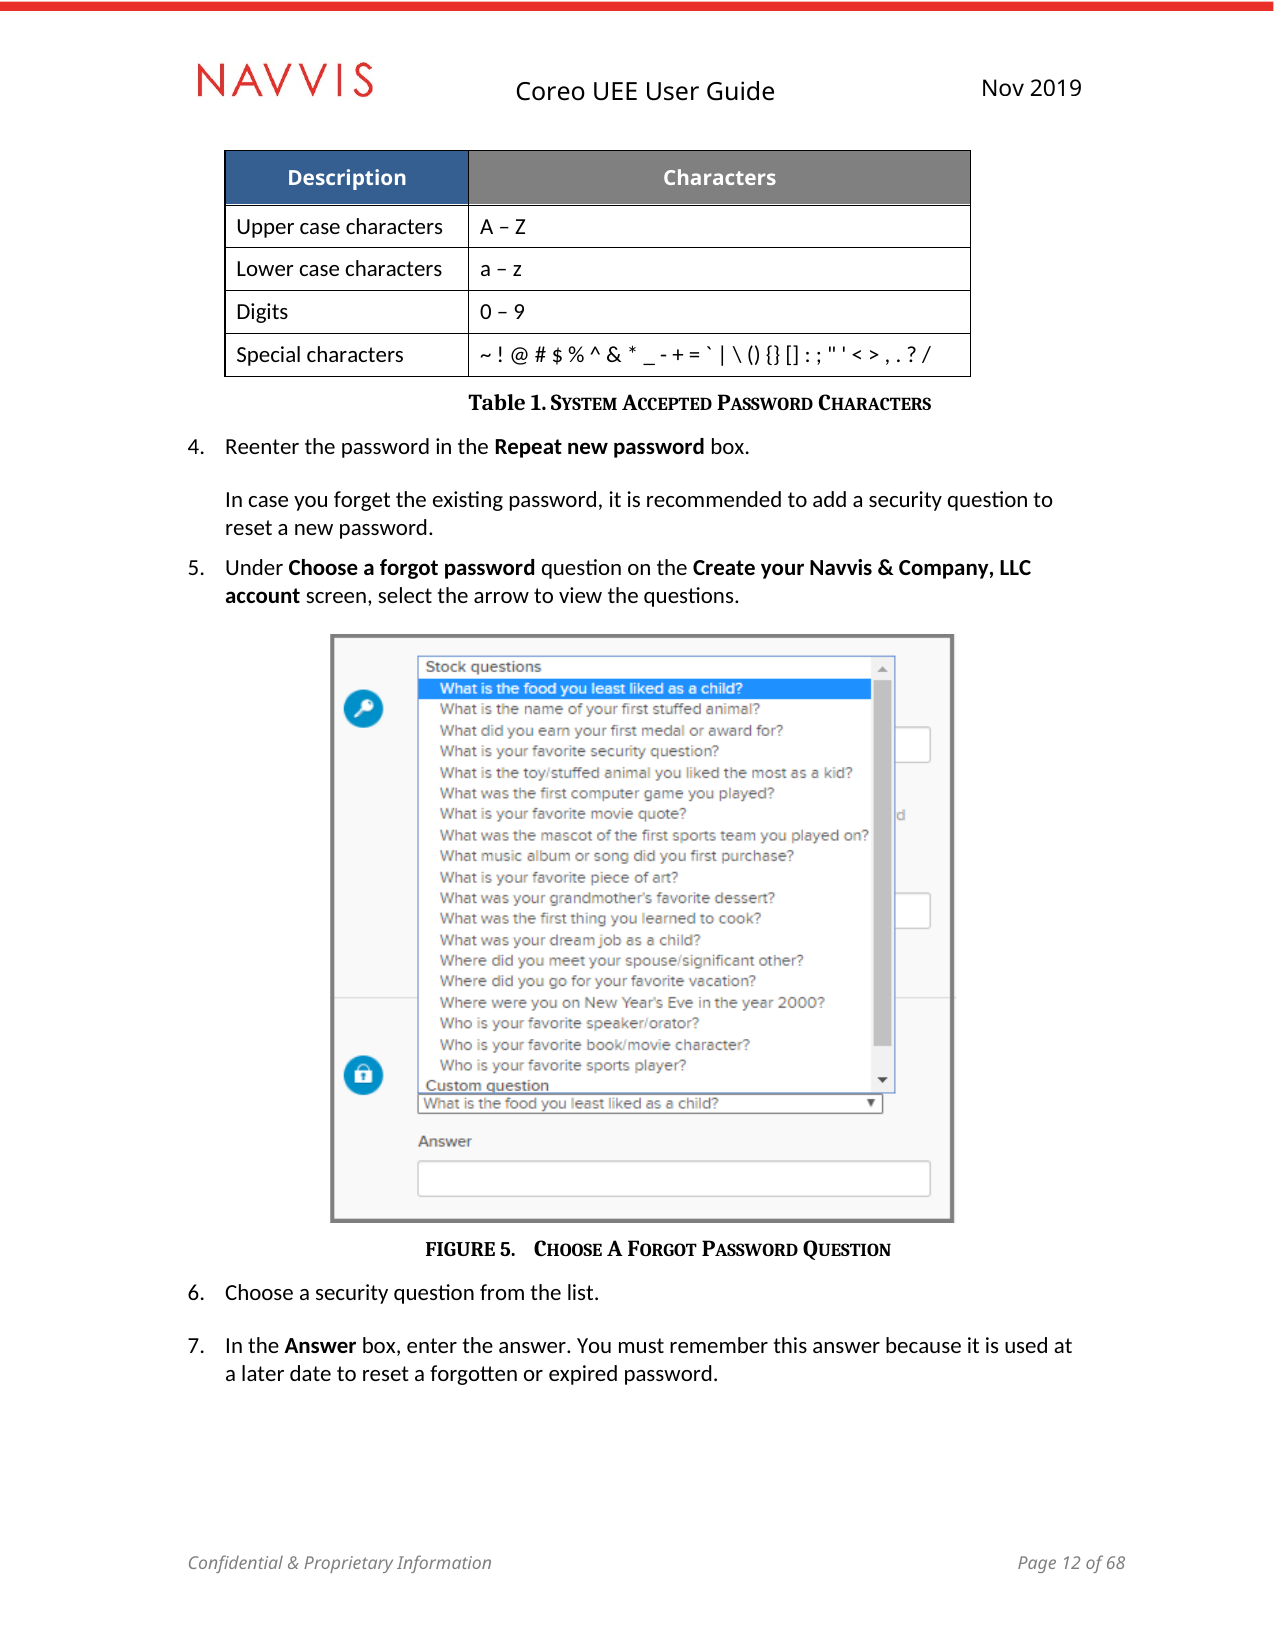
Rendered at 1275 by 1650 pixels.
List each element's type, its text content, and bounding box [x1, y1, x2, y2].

table_cell a – z [469, 248, 970, 290]
table_cell Lower case characters [226, 248, 468, 290]
table_cell Upper case characters [226, 206, 468, 247]
table_cell A – Z [469, 206, 970, 247]
text Choose A Forgot Password Question [229, 1236, 1087, 1262]
list In the Answer box, enter the answer. You must remember this answer because it is used at a later date to reset a forgotten or expired password. [187, 1331, 1087, 1387]
table_cell Special characters [226, 334, 468, 376]
table_header Description [226, 151, 468, 204]
table_header Characters [469, 151, 970, 204]
picture [330, 634, 957, 1223]
text System Accepted Password Characters [312, 389, 1087, 416]
table_cell 0 – 9 [469, 291, 970, 333]
list Under Choose a forgot password question on the Create your Navvis & Company, LLC account screen, select the arrow to view the questions. [187, 553, 1087, 609]
list Reenter the password in the Repeat new password box. [187, 432, 1087, 460]
list Choose a security question from the list. [187, 1278, 1087, 1306]
picture [187, 55, 383, 104]
table_cell Digits [226, 291, 468, 333]
table_cell ~ ! @ # $ % ^ & * _ - + = ` | \ () {} [] : ; " ' < > , . ? / [469, 334, 970, 376]
text In case you forget the existing password, it is recommended to add a security question to reset a new password. [225, 485, 1087, 541]
